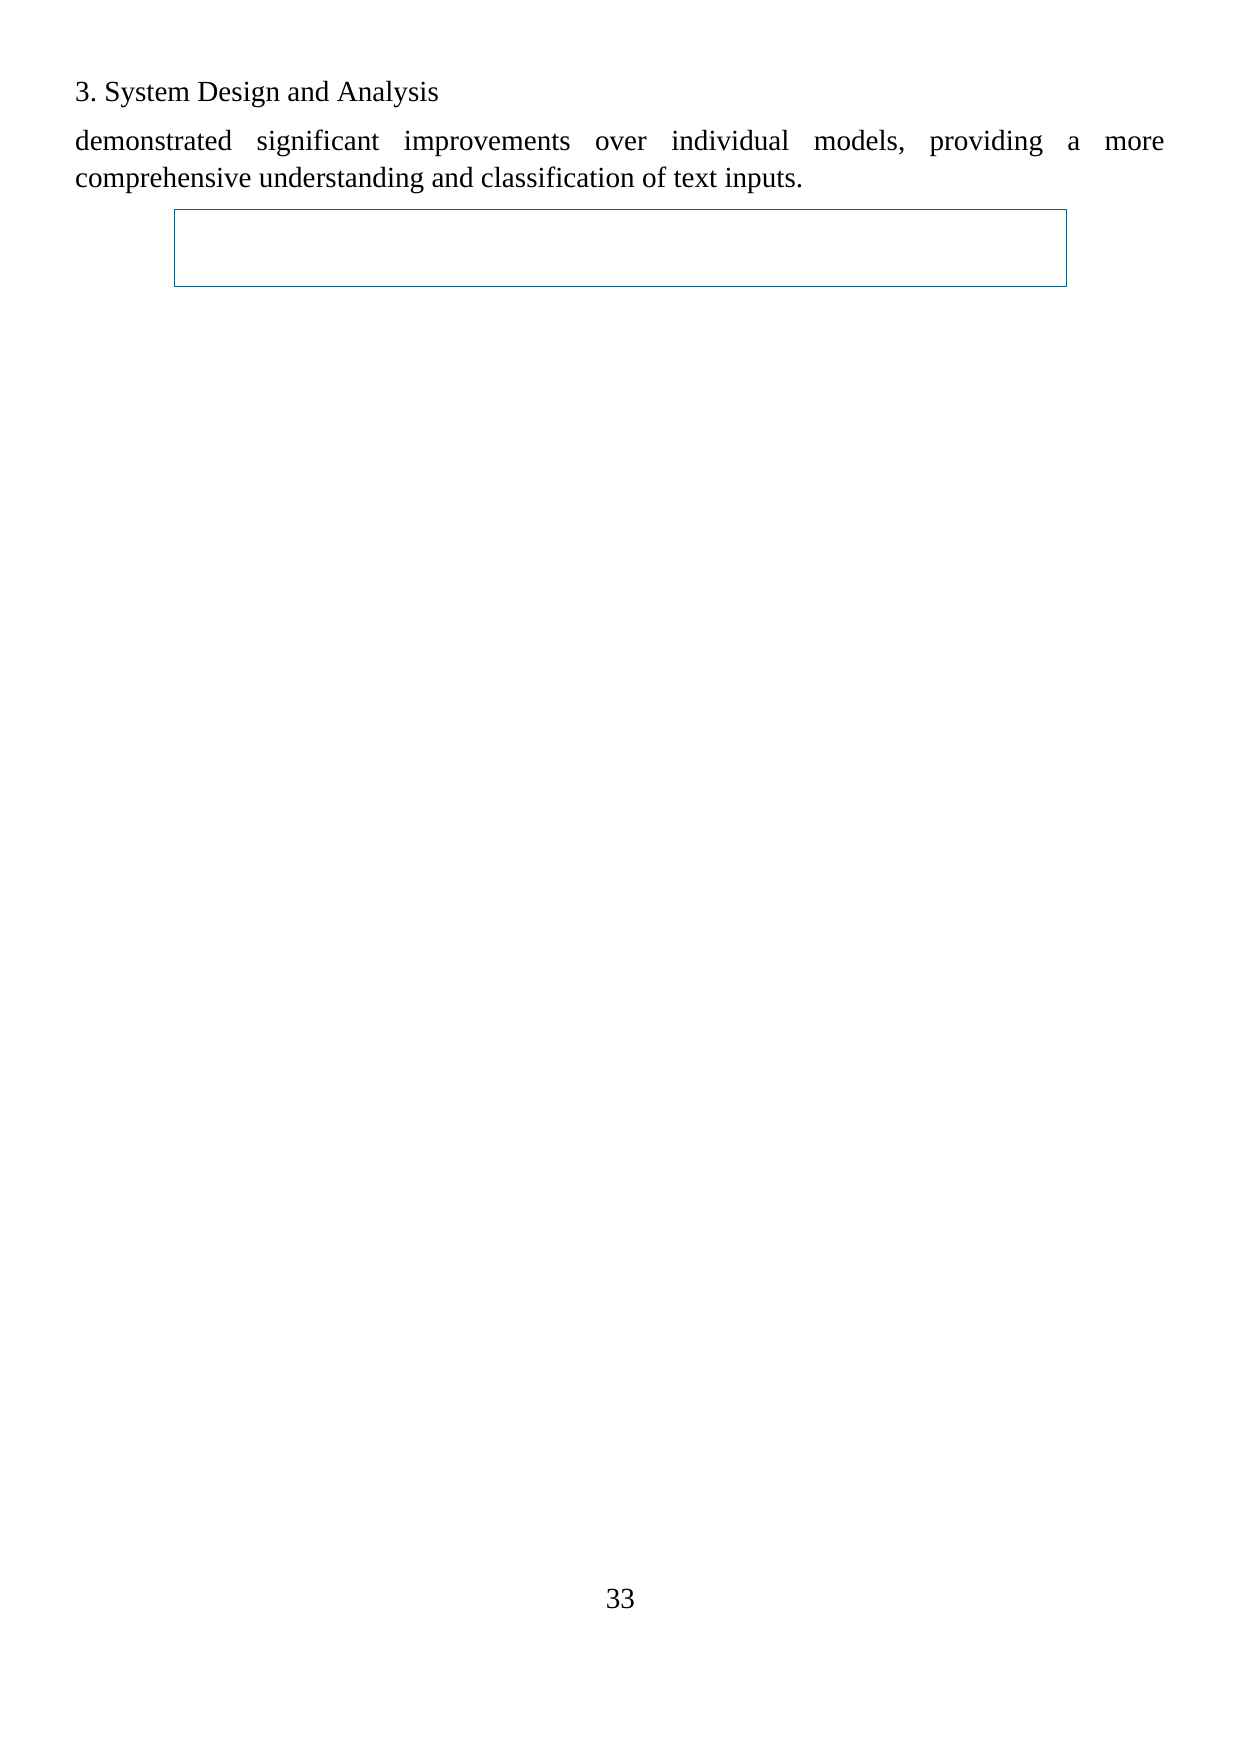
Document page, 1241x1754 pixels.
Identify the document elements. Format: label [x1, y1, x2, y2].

text [75, 123, 1165, 193]
